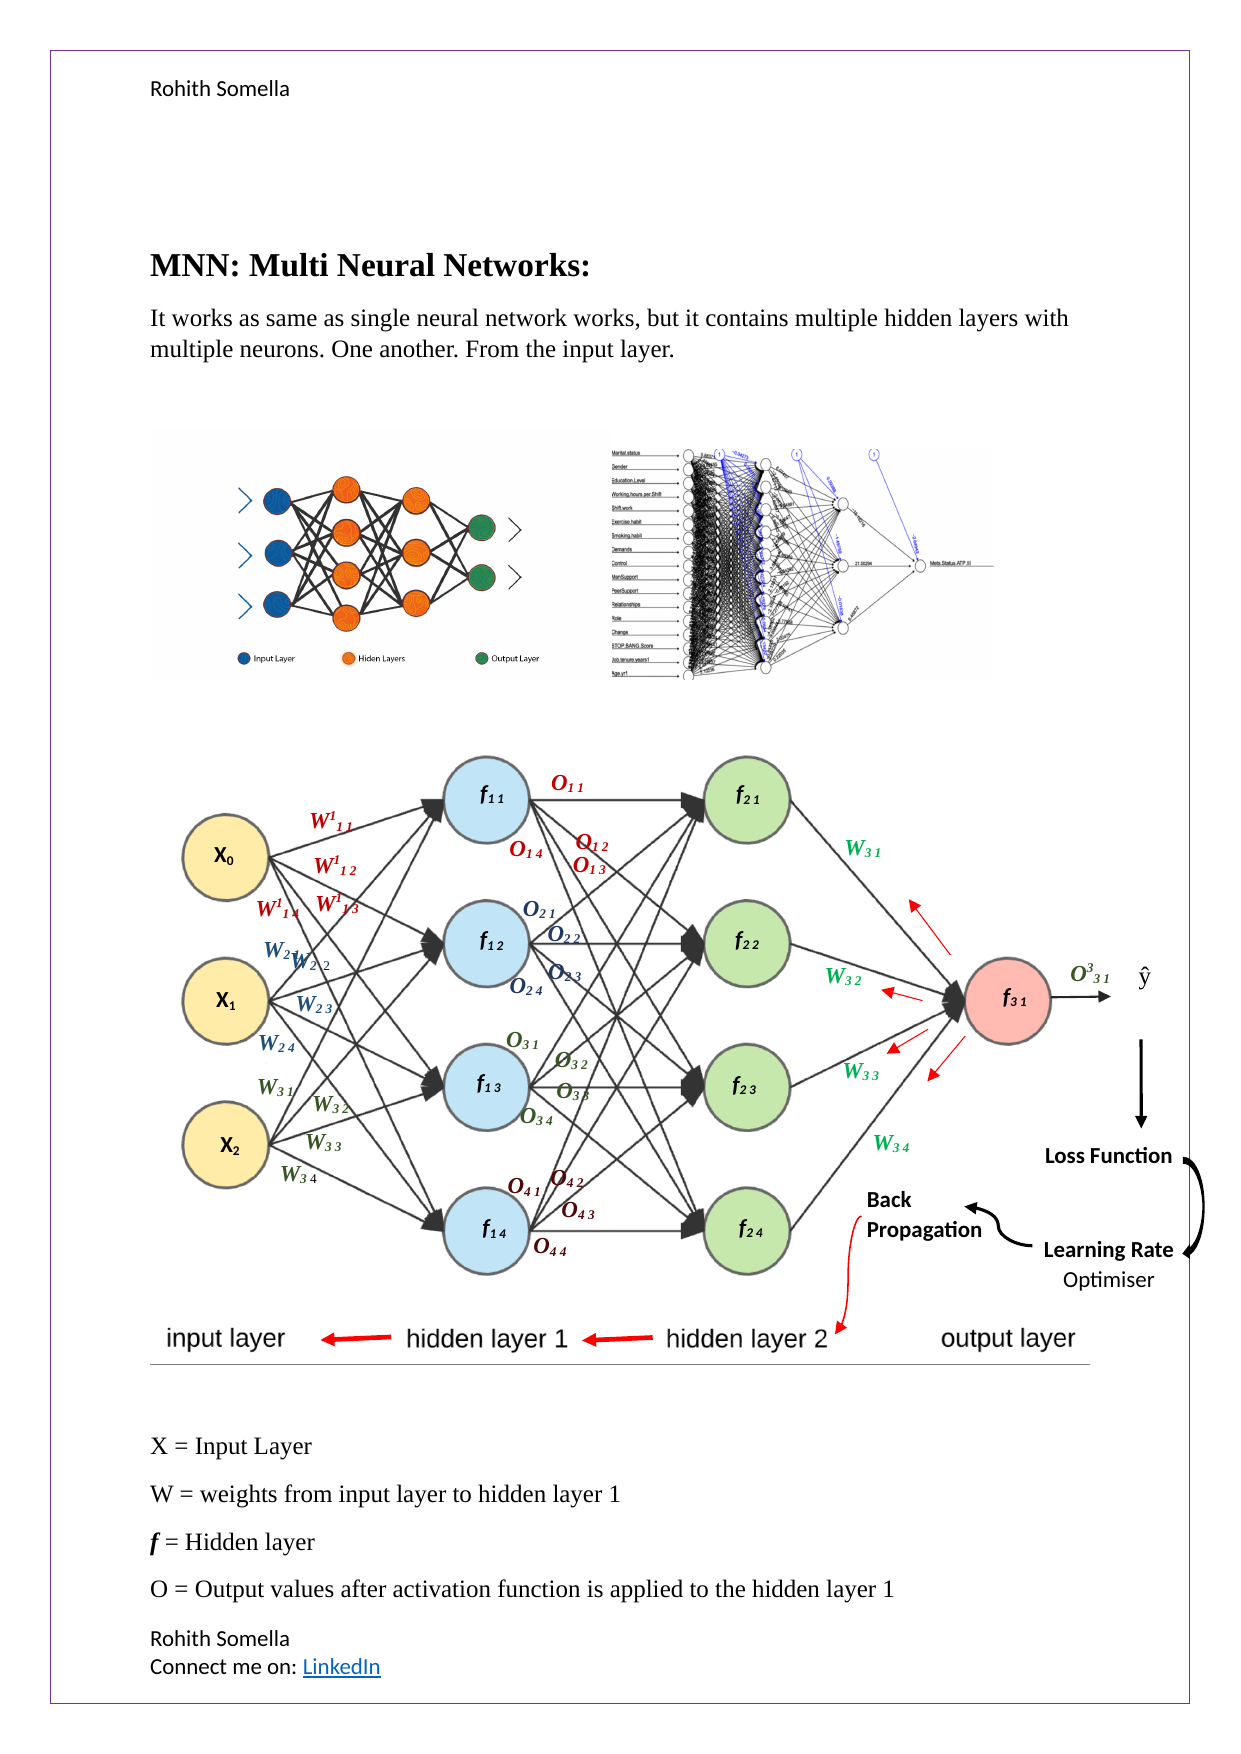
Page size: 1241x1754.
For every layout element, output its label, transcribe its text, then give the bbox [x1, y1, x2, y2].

picture [150, 430, 994, 680]
text X = Input Layer [150, 1431, 1090, 1460]
picture [1074, 967, 1083, 980]
text f = Hidden layer [150, 1527, 1090, 1555]
text MNN: Multi Neural Networks: [150, 245, 1090, 284]
text O = Output values after activation function is applied to the hidden layer 1 [150, 1574, 1090, 1603]
text It works as same as single neural network works, but it contains multiple hidden layers with multiple neurons. One another. From the input layer. [150, 303, 1090, 363]
text W = weights from input layer to hidden layer 1 [150, 1479, 1090, 1508]
picture [150, 746, 1091, 1365]
